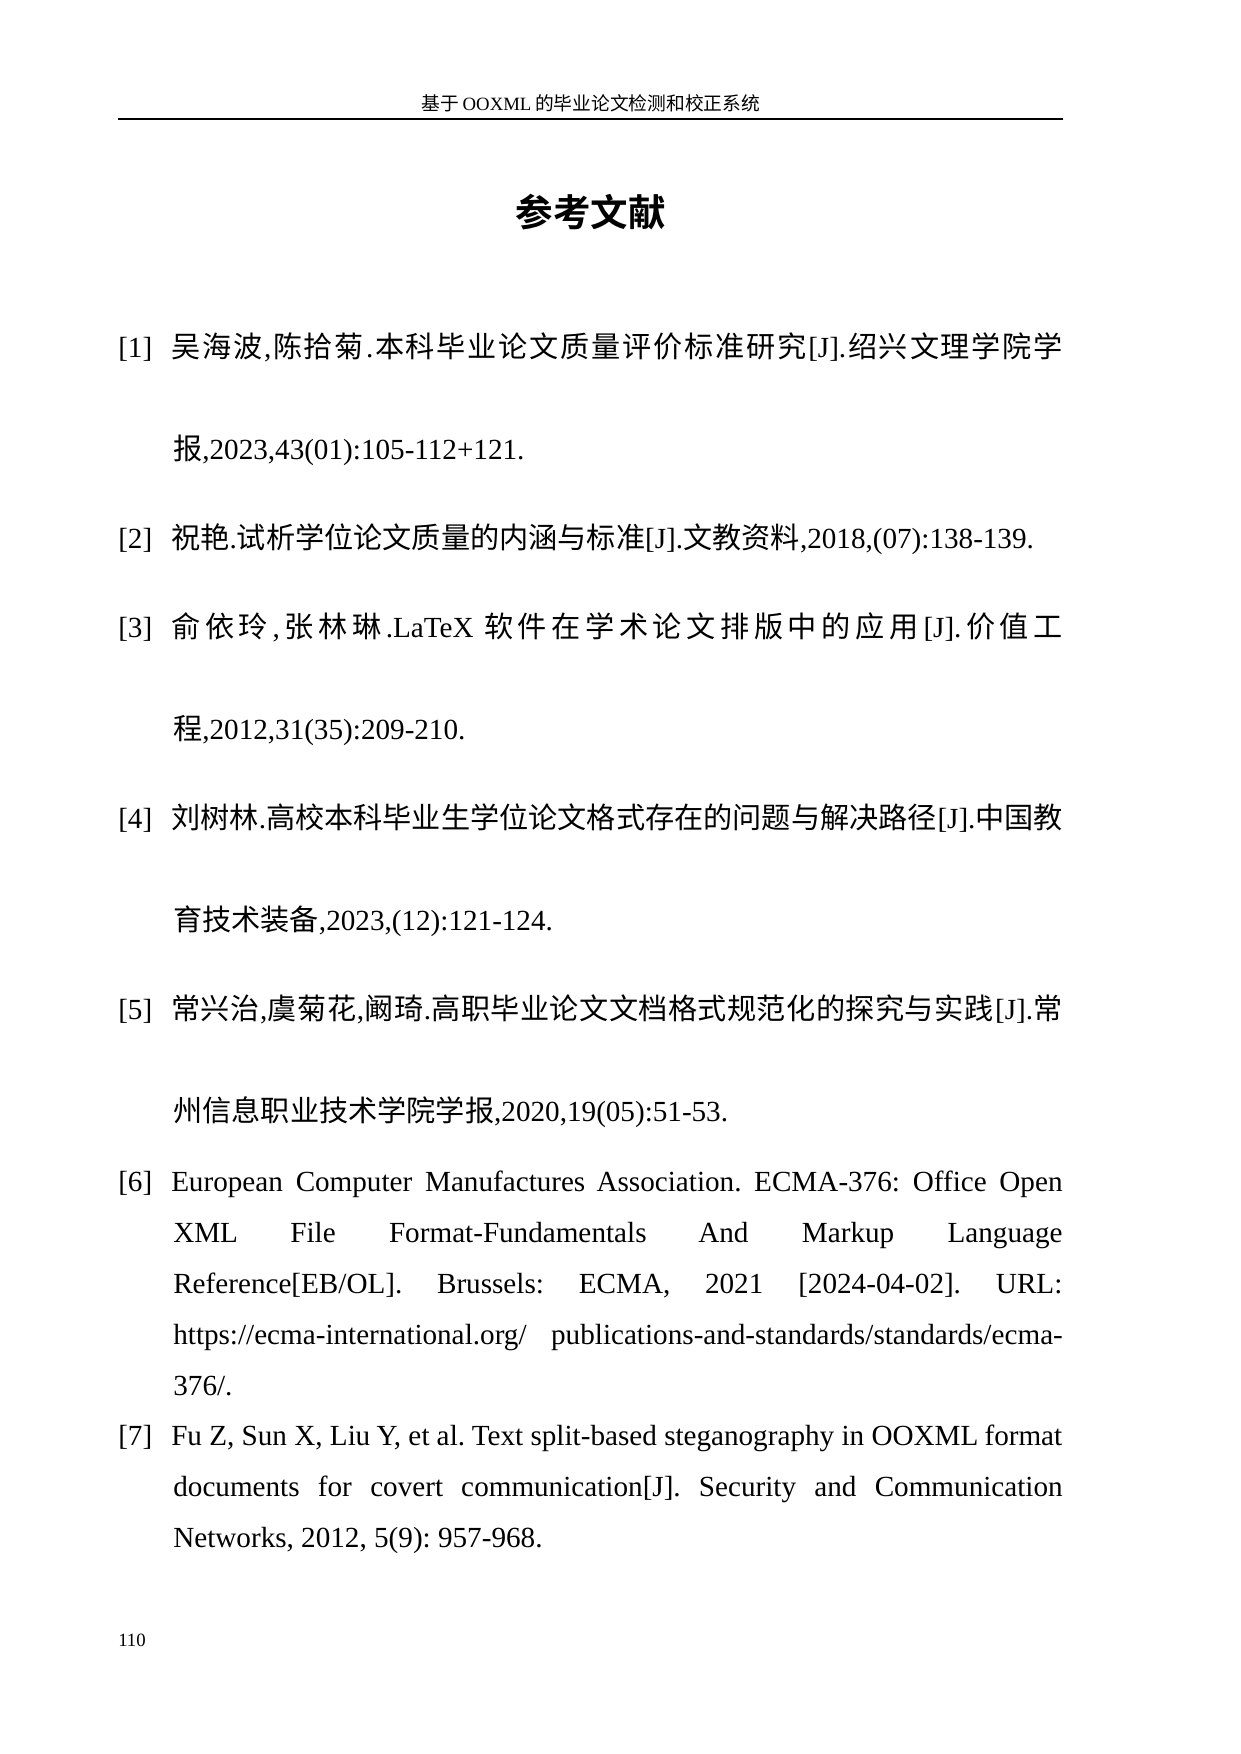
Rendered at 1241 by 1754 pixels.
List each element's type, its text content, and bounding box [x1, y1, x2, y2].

list 常兴治,虞菊花,阚琦.高职毕业论文文档格式规范化的探究与实践[J].常州信息职业技术学院学报,2020,19(05):51-53. [118, 973, 1063, 1143]
list 刘树林.高校本科毕业生学位论文格式存在的问题与解决路径[J].中国教育技术装备,2023,(12):121-124. [118, 782, 1063, 952]
subtitle 参考文献 [118, 176, 1063, 244]
list 俞依玲,张林琳.LaTeX软件在学术论文排版中的应用[J].价值工程,2012,31(35):209-210. [118, 591, 1063, 761]
list 祝艳.试析学位论文质量的内涵与标准[J].文教资料,2018,(07):138-139. [118, 502, 1063, 570]
list European Computer Manufactures Association. ECMA-376: Office Open XML File Format-Fundamentals And Markup Language Reference[EB/OL]. Brussels: ECMA, 2021 [2024-04-02]. URL: https://ecma-international.org/ publications-and-standards/standards/ecma-376/. [118, 1164, 1063, 1402]
list Fu Z, Sun X, Liu Y, et al. Text split-based steganography in OOXML format documents for covert communication[J]. Security and Communication Networks, 2012, 5(9): 957-968. [118, 1418, 1063, 1554]
list 吴海波,陈拾菊.本科毕业论文质量评价标准研究[J].绍兴文理学院学报,2023,43(01):105-112+121. [118, 311, 1063, 481]
